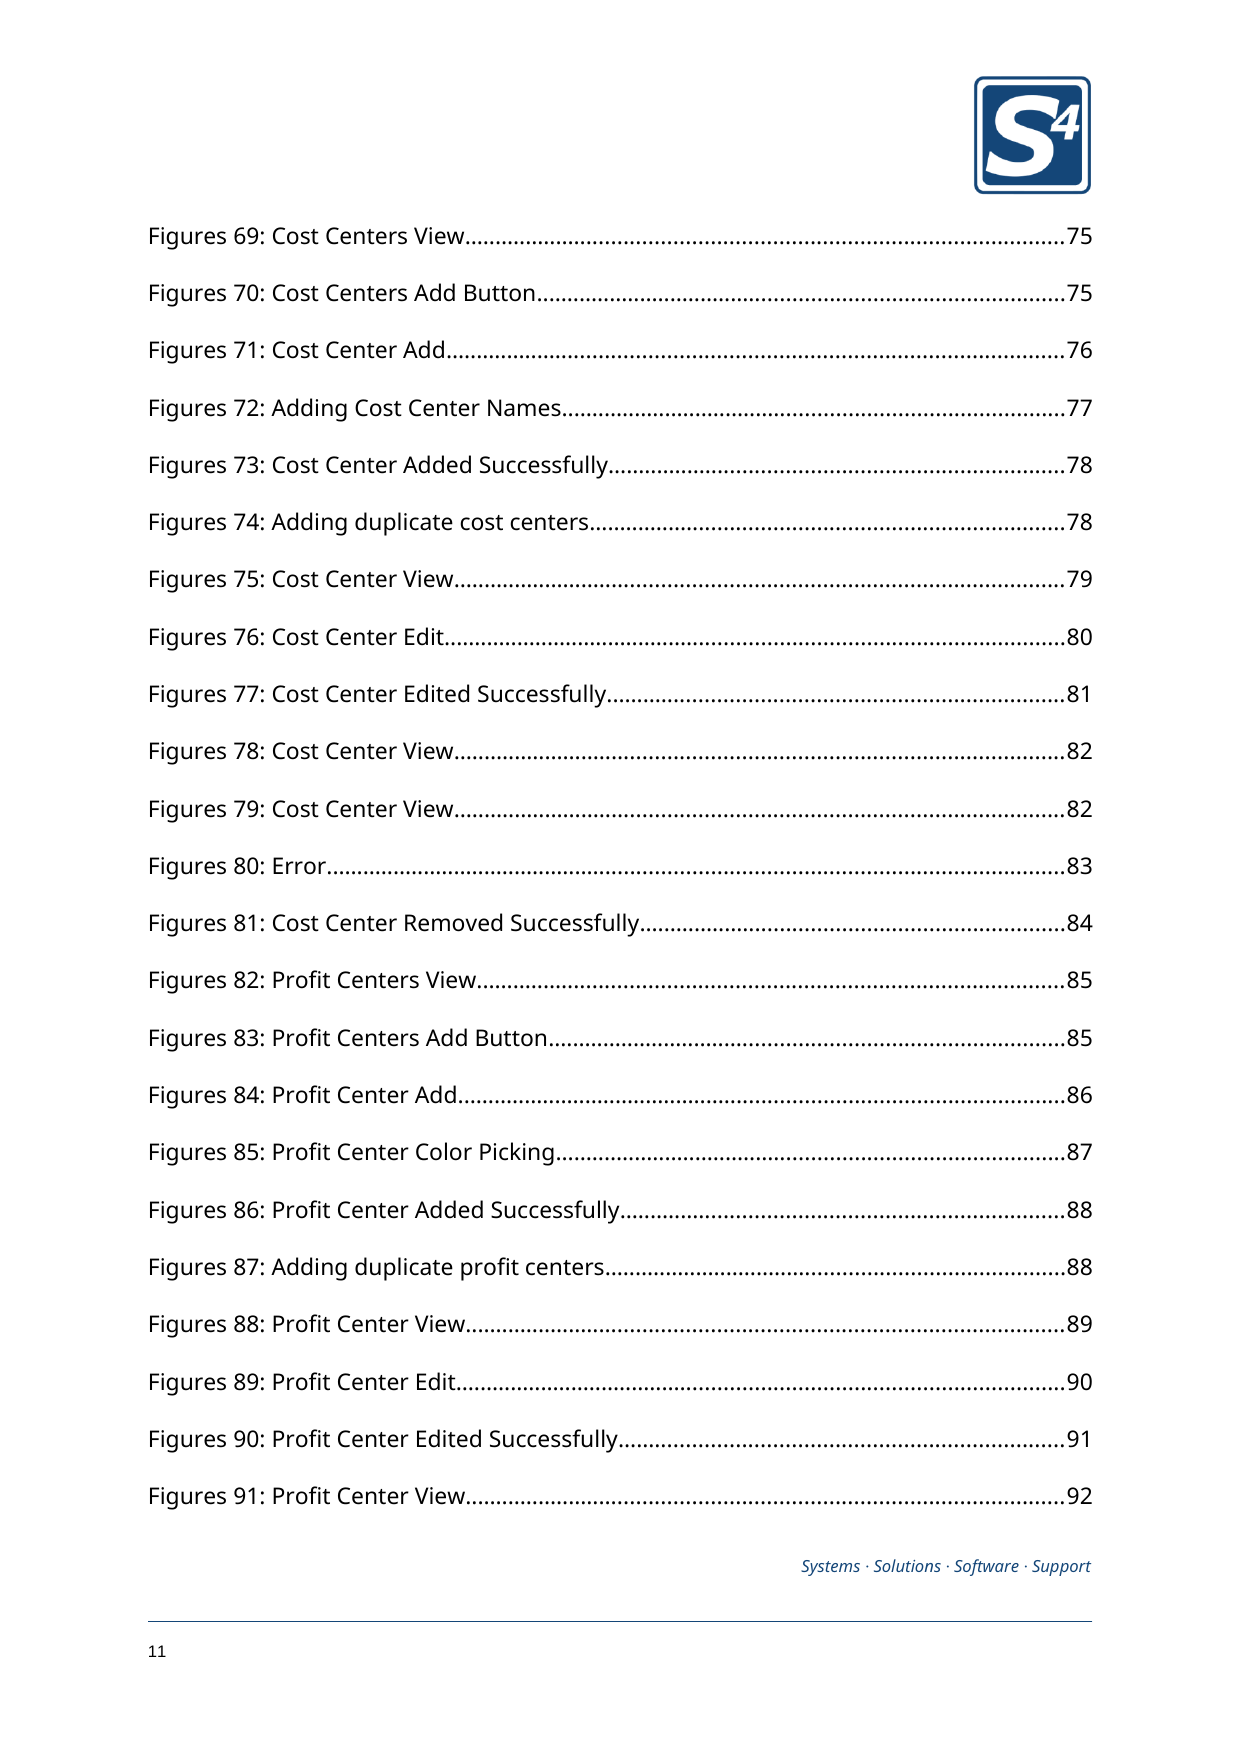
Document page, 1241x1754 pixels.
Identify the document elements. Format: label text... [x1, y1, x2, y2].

picture [972, 75, 1093, 196]
text Figures 84: Profit Center Add 86 [148, 1079, 1092, 1110]
text Figures 80: Error 83 [148, 850, 1092, 881]
text Figures 90: Profit Center Edited Successfully 91 [148, 1423, 1092, 1454]
text Figures 79: Cost Center View 82 [148, 793, 1092, 824]
text Figures 73: Cost Center Added Successfully 78 [148, 449, 1092, 480]
text Figures 85: Profit Center Color Picking 87 [148, 1136, 1092, 1168]
text Figures 75: Cost Center View 79 [148, 563, 1092, 595]
text Figures 88: Profit Center View 89 [148, 1308, 1092, 1339]
text Figures 70: Cost Centers Add Button 75 [148, 277, 1092, 308]
text Figures 87: Adding duplicate profit centers 88 [148, 1251, 1092, 1282]
text Figures 83: Profit Centers Add Button 85 [148, 1022, 1092, 1053]
text Figures 91: Profit Center View 92 [148, 1480, 1092, 1511]
text Figures 78: Cost Center View 82 [148, 735, 1092, 767]
text Figures 82: Profit Centers View 85 [148, 964, 1092, 996]
text Figures 72: Adding Cost Center Names 77 [148, 392, 1092, 423]
text Figures 69: Cost Centers View 75 [148, 220, 1092, 251]
text Figures 74: Adding duplicate cost centers 78 [148, 506, 1092, 537]
text Figures 86: Profit Center Added Successfully 88 [148, 1194, 1092, 1225]
text Figures 81: Cost Center Removed Successfully 84 [148, 907, 1092, 938]
text Figures 71: Cost Center Add 76 [148, 334, 1092, 366]
text Figures 76: Cost Center Edit 80 [148, 621, 1092, 652]
text Figures 77: Cost Center Edited Successfully 81 [148, 678, 1092, 709]
text Figures 89: Profit Center Edit 90 [148, 1366, 1092, 1397]
